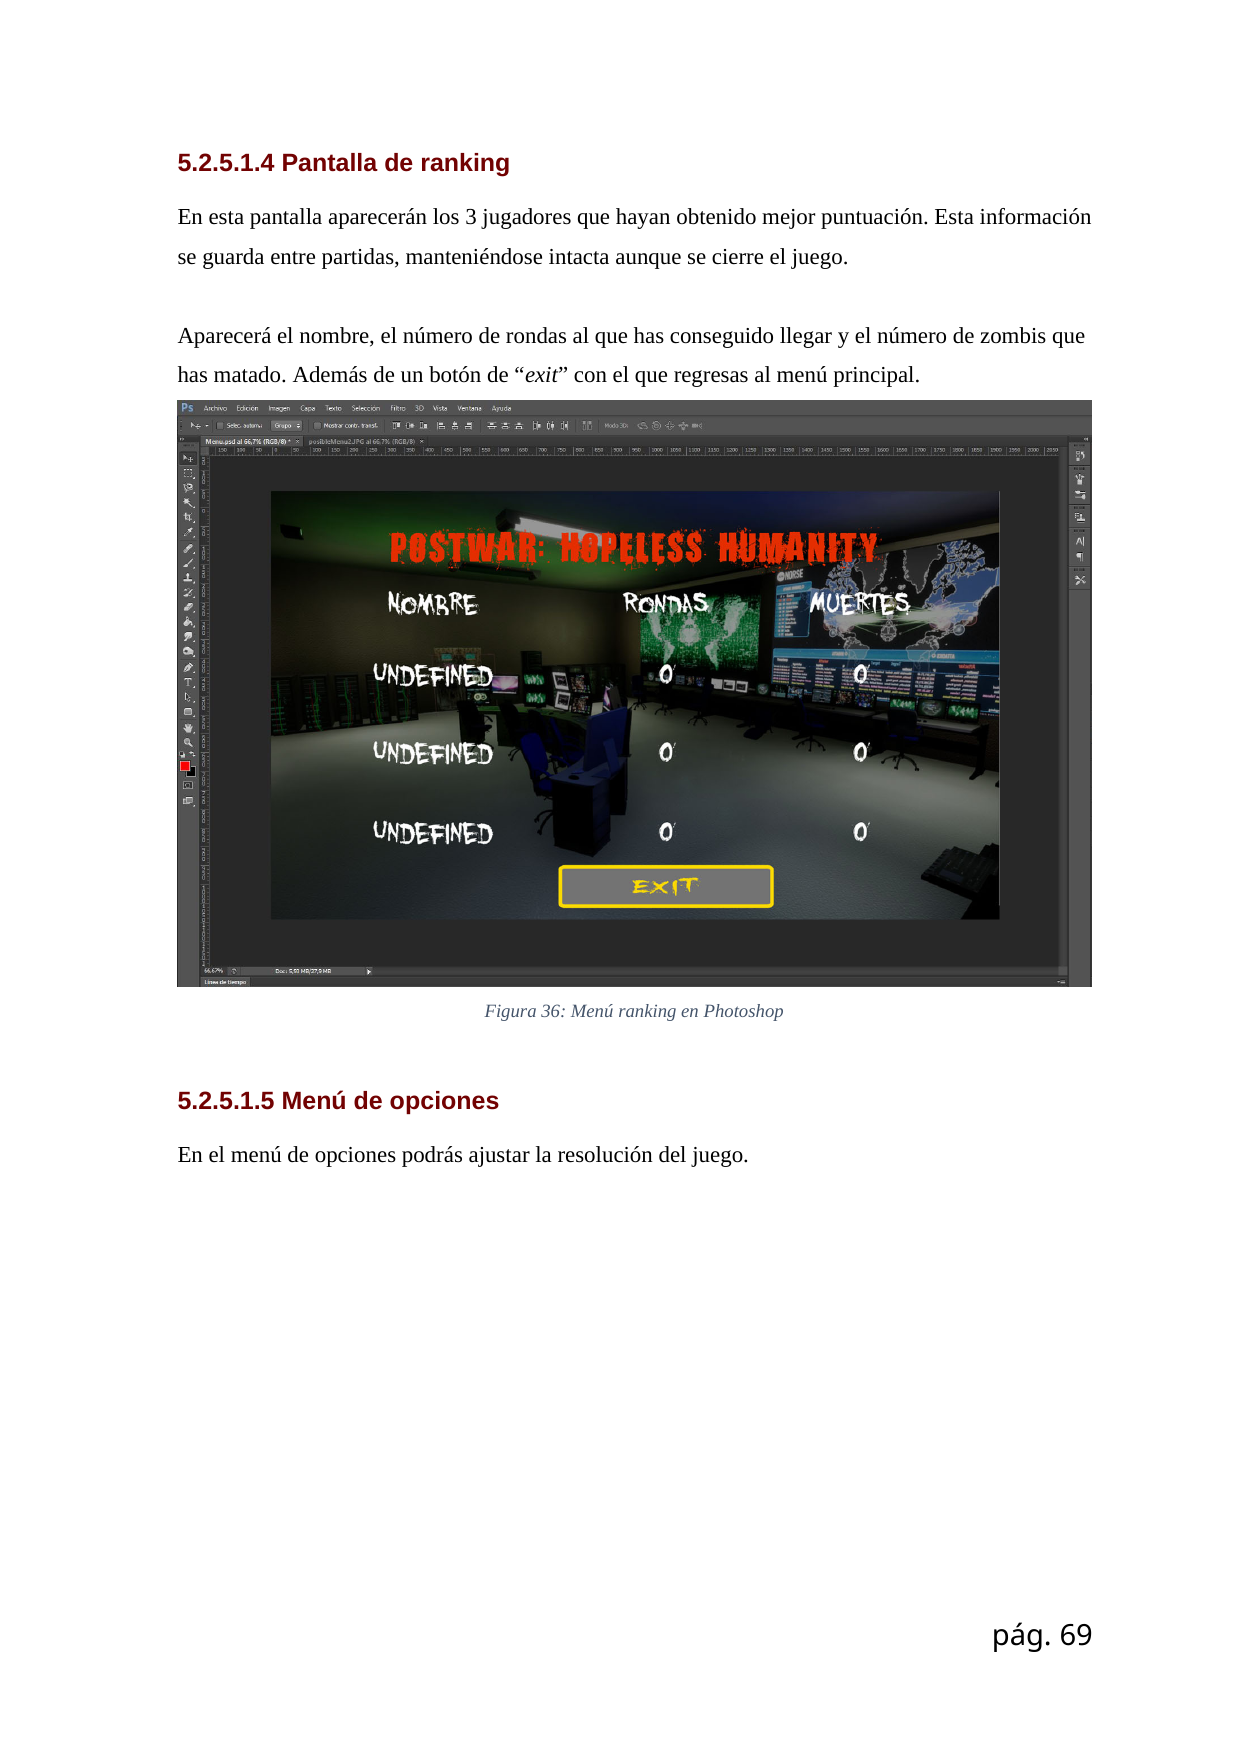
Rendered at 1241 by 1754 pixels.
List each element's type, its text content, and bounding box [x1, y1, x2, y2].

text En esta pantalla aparecerán los 3 jugadores que hayan obtenido mejor puntuación. Esta información se guarda entre partidas, manteniéndose intacta aunque se cierre el juego. [177, 203, 1092, 269]
picture [177, 400, 1092, 987]
subtitle 5.2.5.1.5 Menú de opciones [177, 1086, 1092, 1114]
subtitle 5.2.5.1.4 Pantalla de ranking [177, 148, 1092, 176]
text Aparecerá el nombre, el número de rondas al que has conseguido llegar y el número de zombis que has matado. Además de un botón de “exit” con el que regresas al menú principal. [177, 322, 1092, 388]
text En el menú de opciones podrás ajustar la resolución del juego. [177, 1141, 1092, 1168]
